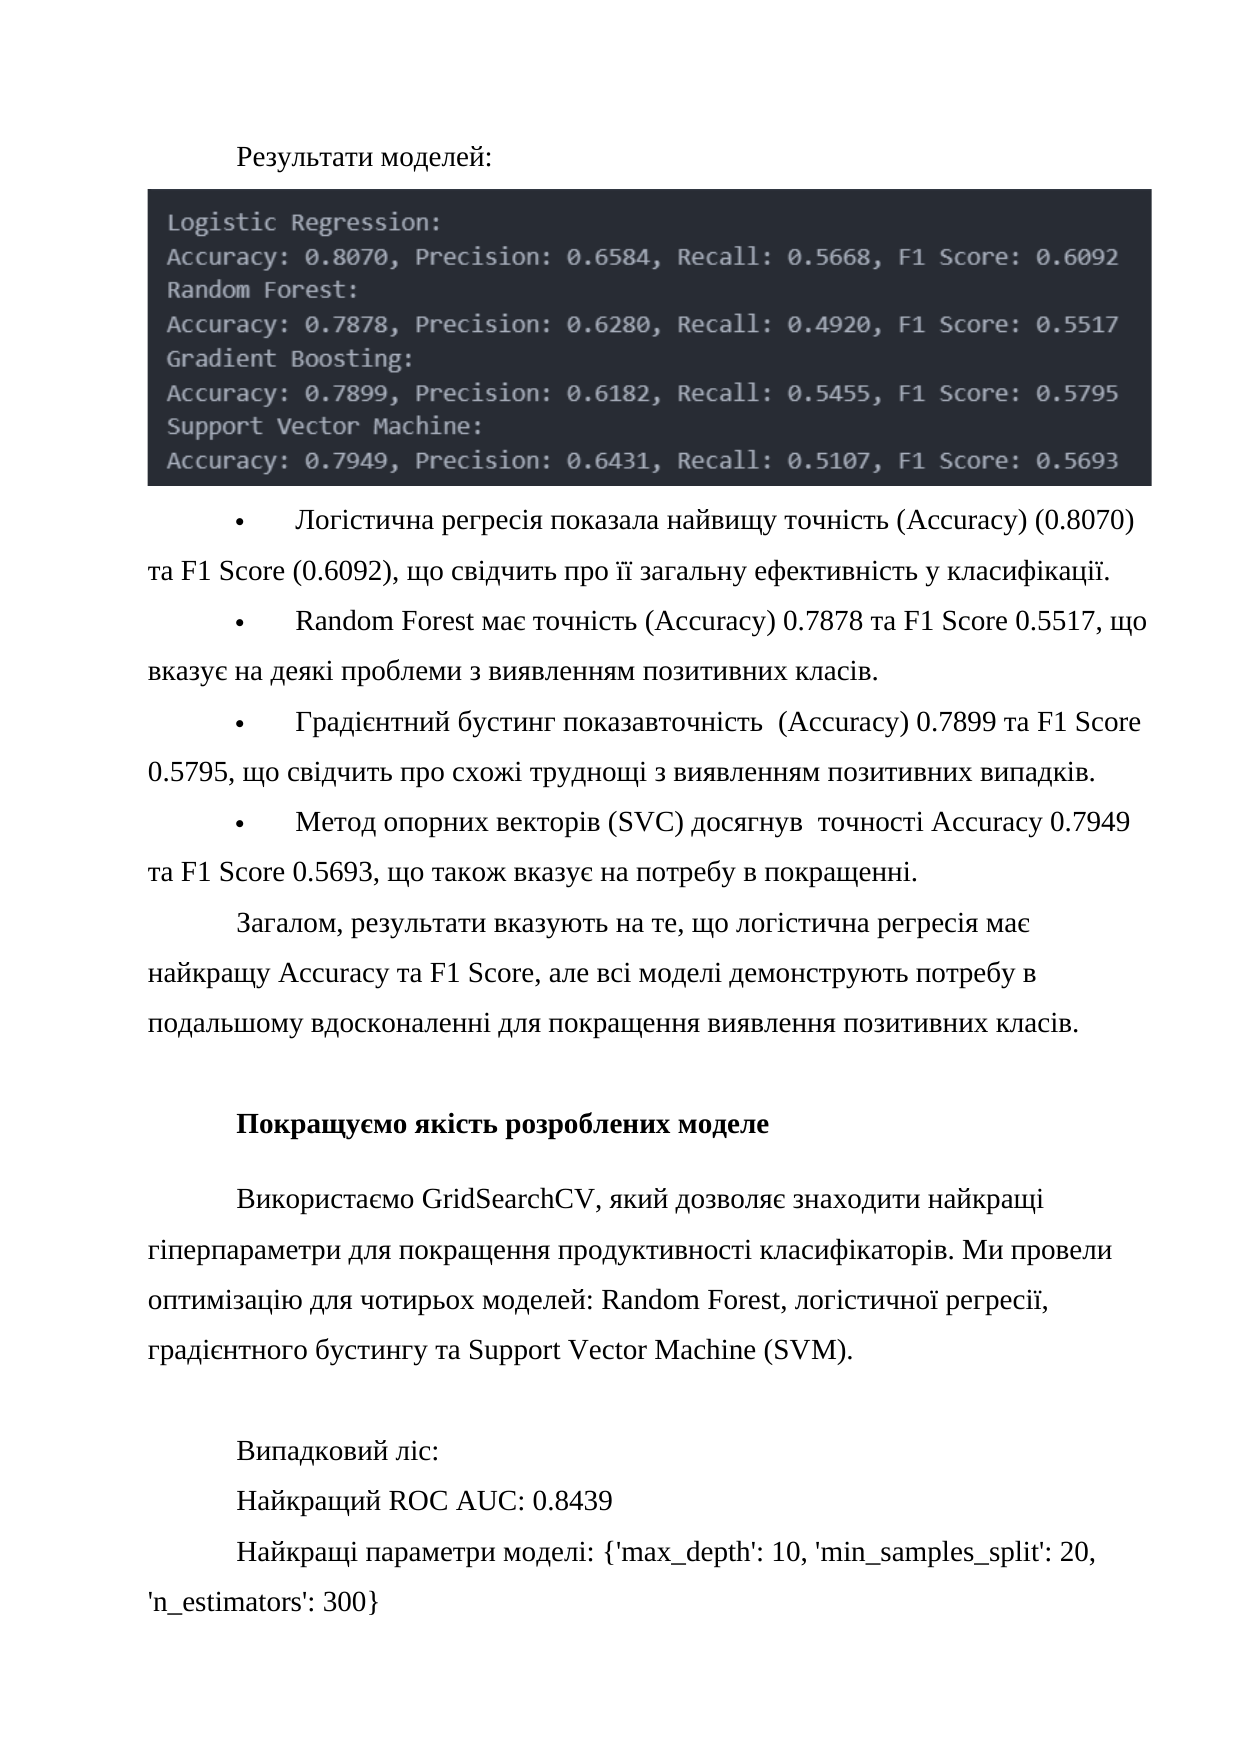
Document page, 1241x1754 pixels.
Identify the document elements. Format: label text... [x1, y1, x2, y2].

subtitle Покращуємо якість розроблених моделе [148, 1106, 1152, 1140]
text Найкращі параметри моделі: {'max_depth': 10, 'min_samples_split': 20, 'n_estimators': 300} [148, 1534, 1152, 1617]
list Градієнтний бустинг показавточність (Accuracy) 0.7899 та F1 Score 0.5795, що свідчить про схожі труднощі з виявленням позитивних випадків. [148, 704, 1152, 787]
text Загалом, результати вказують на те, що логістична регресія має найкращу Accuracy та F1 Score, але всі моделі демонструють потребу в подальшому вдосконаленні для покращення виявлення позитивних класів. [148, 905, 1152, 1039]
list Логістична регресія показала найвищу точність (Accuracy) (0.8070) та F1 Score (0.6092), що свідчить про її загальну ефективність у класифікації. [148, 502, 1152, 586]
text Використаємо GridSearchCV, який дозволяє знаходити найкращі гіперпараметри для покращення продуктивності класифікаторів. Ми провели оптимізацію для чотирьох моделей: Random Forest, логістичної регресії, градієнтного бустингу та Support Vector Machine (SVM). [148, 1181, 1152, 1366]
list Метод опорних векторів (SVC) досягнув точності Accuracy 0.7949 та F1 Score 0.5693, що також вказує на потребу в покращенні. [148, 804, 1152, 888]
picture [147, 189, 1152, 486]
text Результати моделей: [148, 139, 1152, 172]
list Random Forest має точність (Accuracy) 0.7878 та F1 Score 0.5517, що вказує на деякі проблеми з виявленням позитивних класів. [148, 603, 1152, 687]
text Найкращий ROC AUC: 0.8439 [148, 1483, 1152, 1517]
text Випадковий ліс: [148, 1433, 1152, 1467]
